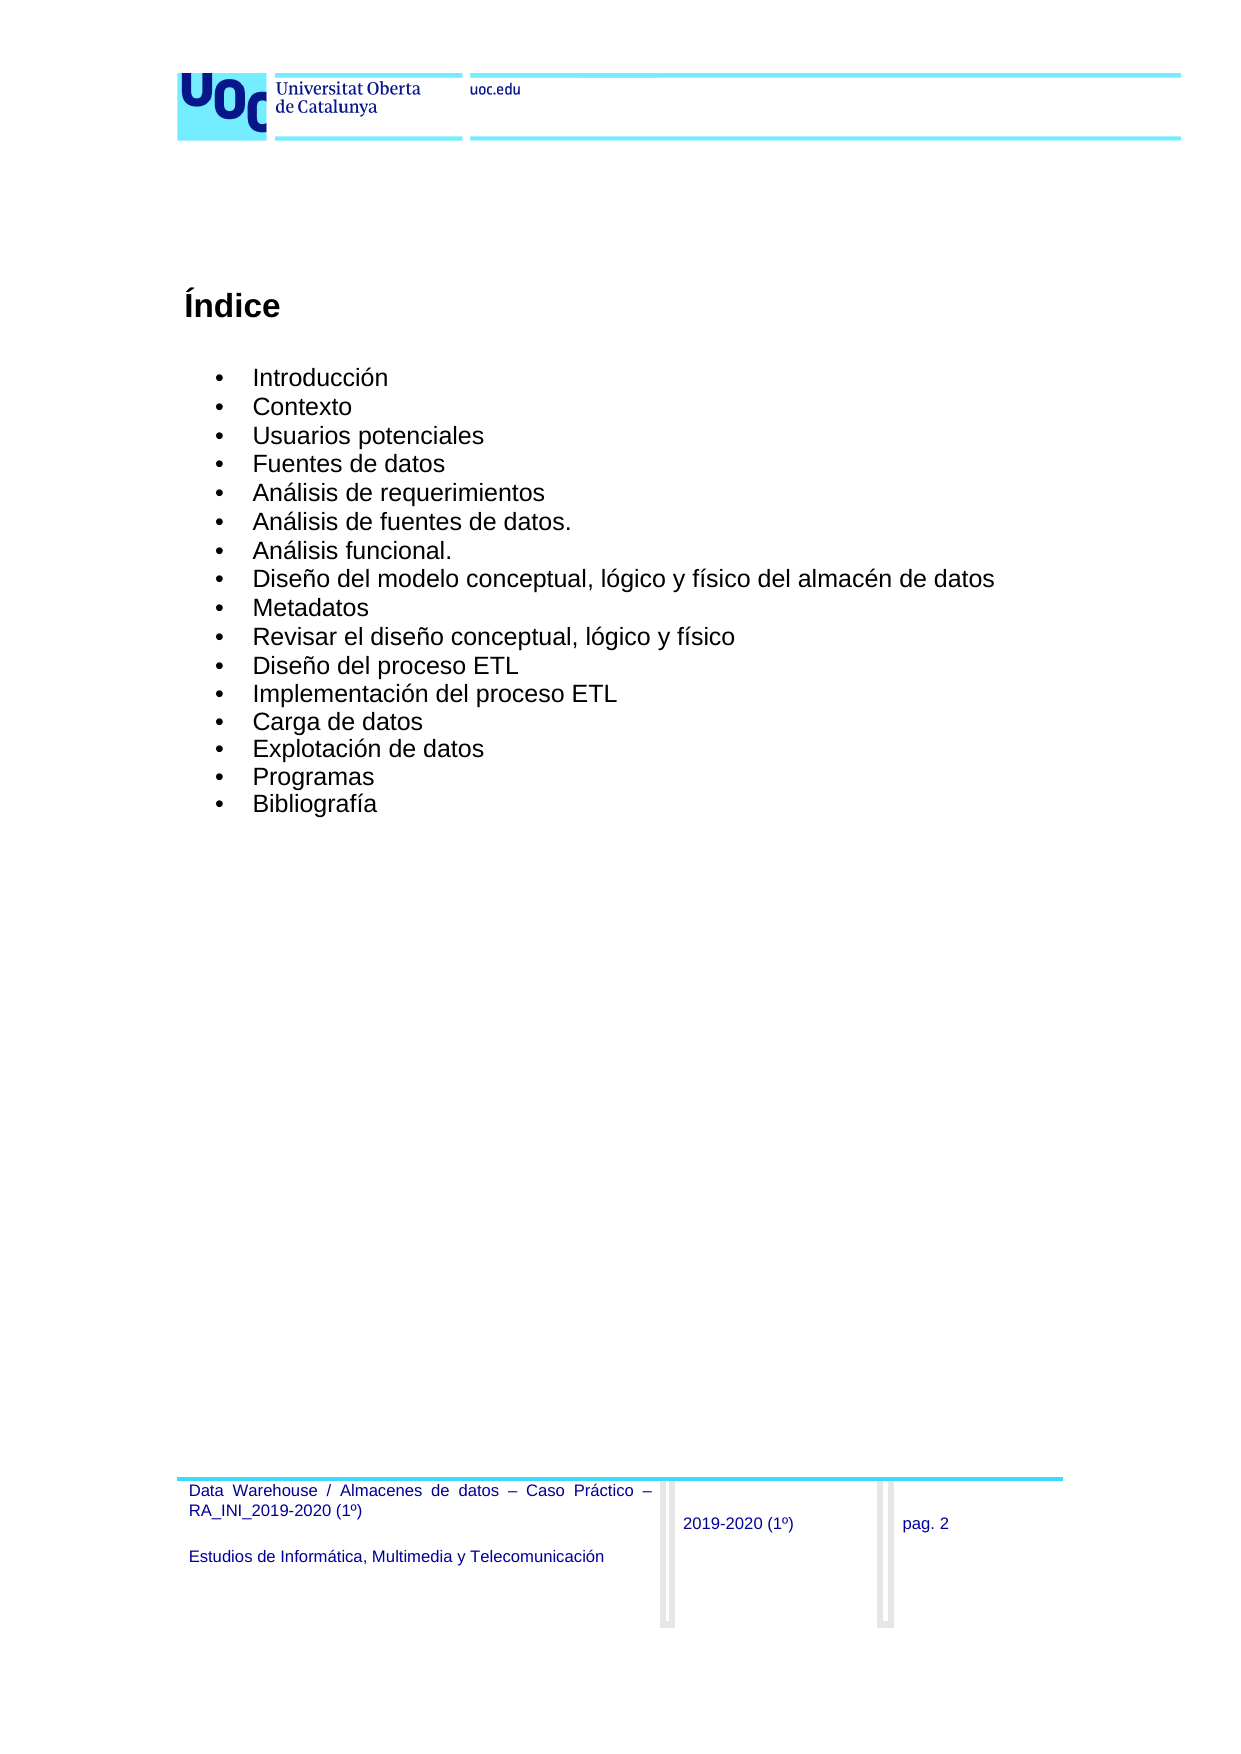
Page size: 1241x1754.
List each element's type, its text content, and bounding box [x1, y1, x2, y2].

list Diseño del proceso ETL [215, 651, 1063, 679]
list Introducción [215, 363, 1063, 392]
list Diseño del modelo conceptual, lógico y físico del almacén de datos [215, 564, 1063, 593]
list Implementación del proceso ETL [215, 679, 1063, 708]
picture [177, 73, 1182, 144]
list Explotación de datos [215, 736, 1063, 763]
list Programas [215, 763, 1063, 791]
text Índice [177, 286, 1063, 325]
list Análisis de requerimientos [215, 478, 1063, 507]
list Contexto [215, 392, 1063, 421]
list Análisis funcional. [215, 536, 1063, 564]
list Metadatos [215, 593, 1063, 622]
list Revisar el diseño conceptual, lógico y físico [215, 622, 1063, 651]
list Análisis de fuentes de datos. [215, 507, 1063, 536]
list Bibliografía [215, 791, 1063, 818]
list Carga de datos [215, 708, 1063, 736]
list Fuentes de datos [215, 449, 1063, 478]
list Usuarios potenciales [215, 421, 1063, 449]
